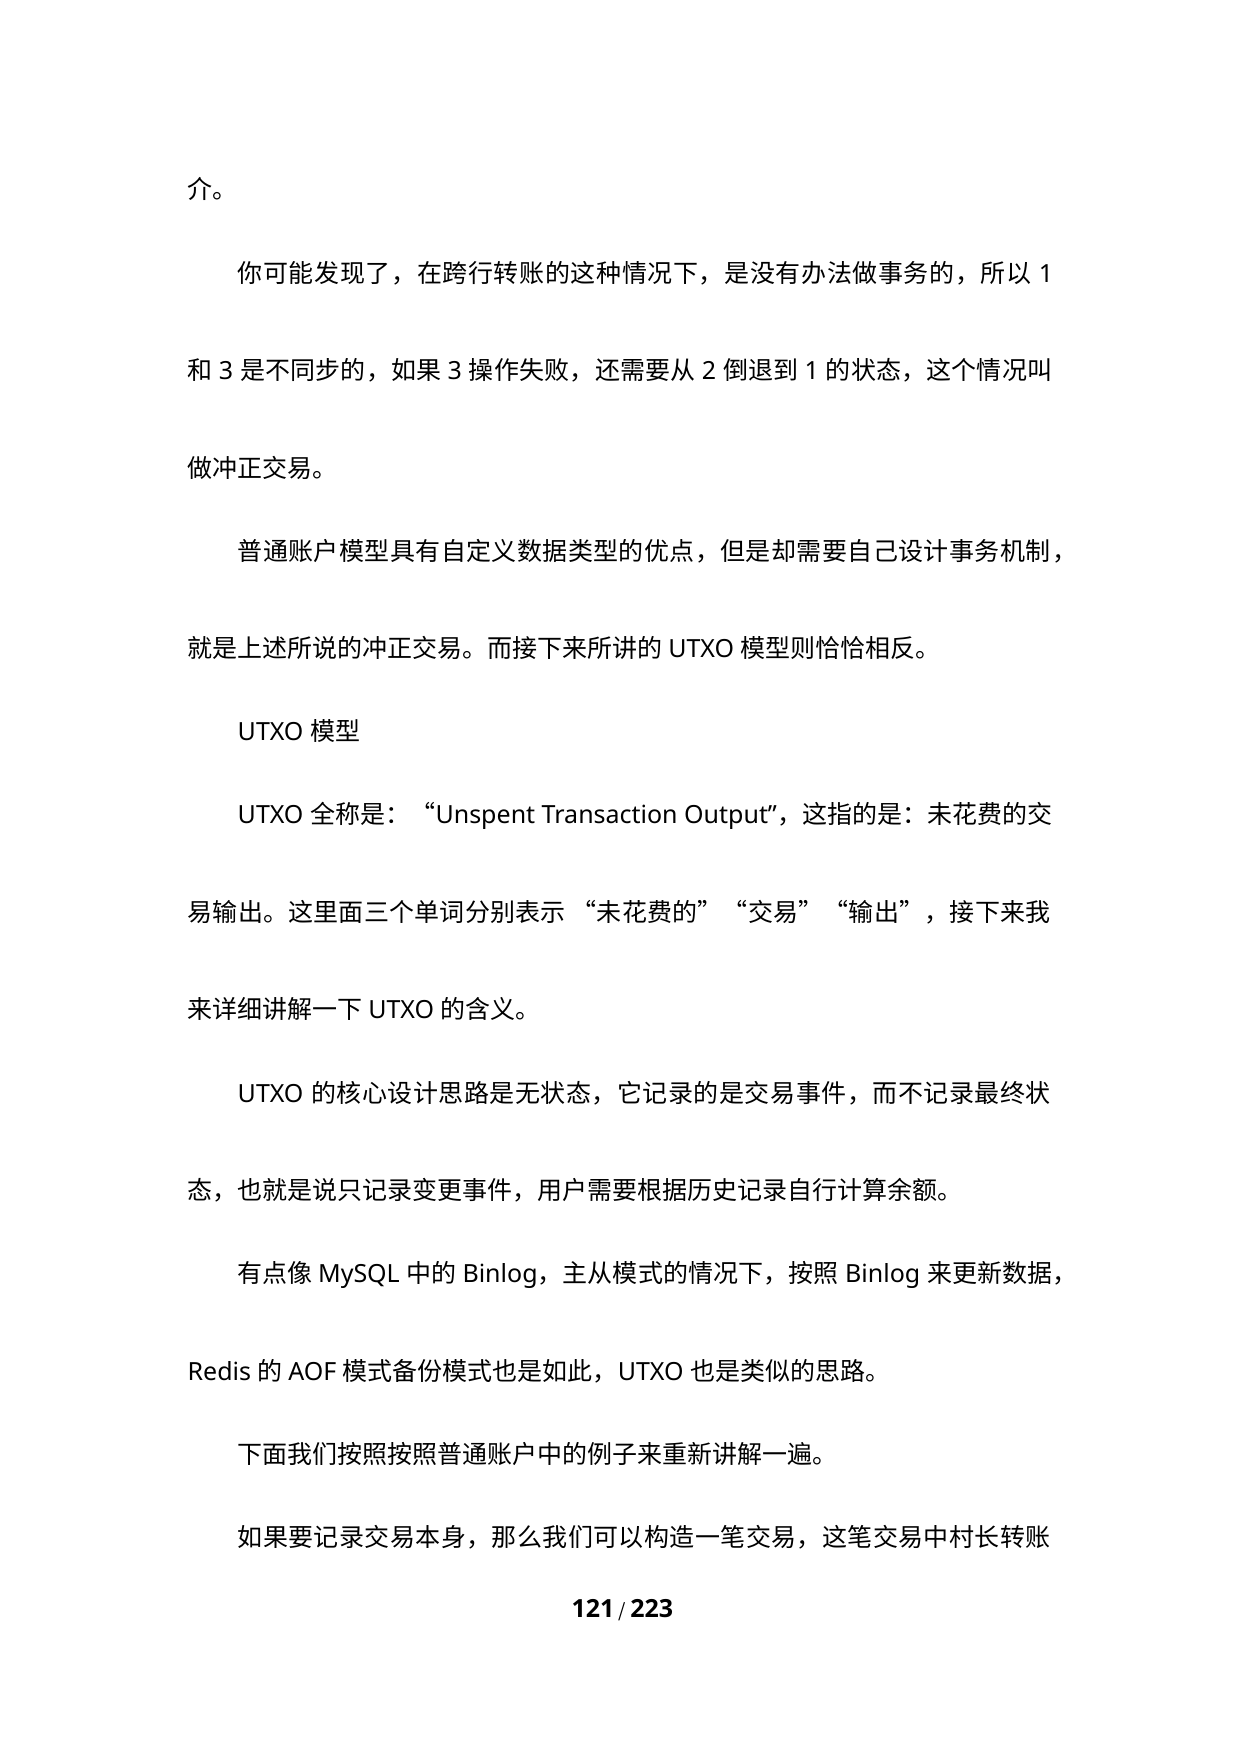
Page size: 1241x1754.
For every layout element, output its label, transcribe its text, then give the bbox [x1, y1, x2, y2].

text UTXO 模型 [187, 697, 1053, 762]
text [187, 156, 1053, 221]
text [187, 1503, 1053, 1568]
text 你可能发现了，在跨行转账的这种情况下，是没有办法做事务的，所以 1 和 3 是不同步的，如果 3 操作失败，还需要从 2 倒退到 1 的状态，这个情况叫做冲正交易。 [187, 239, 1053, 499]
text 普通账户模型具有自定义数据类型的优点，但是却需要自己设计事务机制，就是上述所说的冲正交易。而接下来所讲的 UTXO 模型则恰恰相反。 [187, 517, 1053, 679]
text 下面我们按照按照普通账户中的例子来重新讲解一遍。 [187, 1420, 1053, 1485]
text UTXO 全称是：“Unspent Transaction Output”，这指的是：未花费的交易输出。这里面三个单词分别表示 “未花费的”“交易”“输出”，接下来我来详细讲解一下 UTXO 的含义。 [187, 781, 1053, 1041]
text UTXO 的核心设计思路是无状态，它记录的是交易事件，而不记录最终状态，也就是说只记录变更事件，用户需要根据历史记录自行计算余额。 [187, 1059, 1053, 1221]
text 有点像MySQL 中的 Binlog，主从模式的情况下，按照 Binlog 来更新数据，Redis 的 AOF 模式备份模式也是如此，UTXO 也是类似的思路。 [187, 1239, 1053, 1402]
